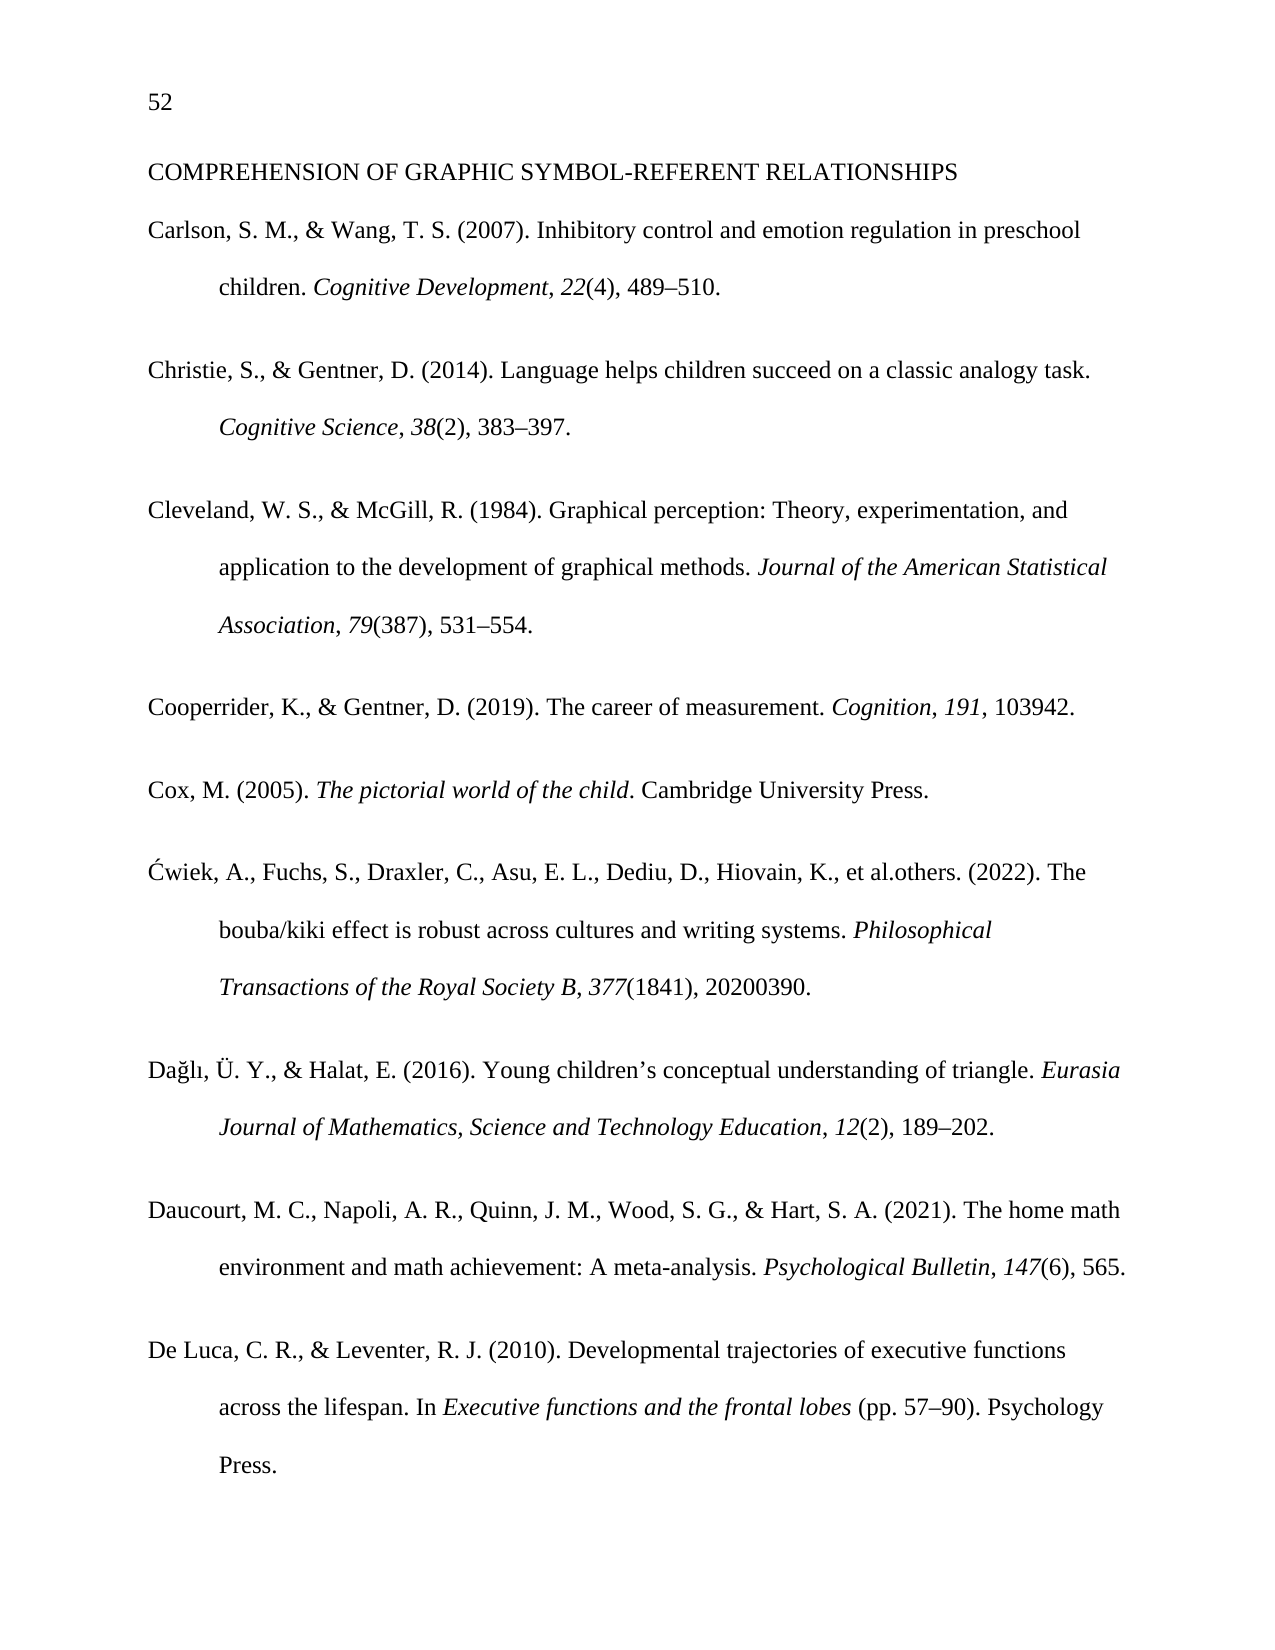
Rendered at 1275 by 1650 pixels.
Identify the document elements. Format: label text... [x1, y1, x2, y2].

text Ćwiek, A., Fuchs, S., Draxler, C., Asu, E. L., Dediu, D., Hiovain, K., et al.others. (2022). The bouba/kiki effect is robust across cultures and writing systems. Philosophical Transactions of the Royal Society B, 377(1841), 20200390. [148, 857, 1127, 1001]
text Dağlı, Ü. Y., & Halat, E. (2016). Young children’s conceptual understanding of triangle. Eurasia Journal of Mathematics, Science and Technology Education, 12(2), 189–202. [148, 1055, 1127, 1141]
text Carlson, S. M., & Wang, T. S. (2007). Inhibitory control and emotion regulation in preschool children. Cognitive Development, 22(4), 489–510. [148, 215, 1127, 301]
text Cooperrider, K., & Gentner, D. (2019). The career of measurement. Cognition, 191, 103942. [148, 692, 1127, 721]
text Cox, M. (2005). The pictorial world of the child. Cambridge University Press. [148, 775, 1127, 804]
text Christie, S., & Gentner, D. (2014). Language helps children succeed on a classic analogy task. Cognitive Science, 38(2), 383–397. [148, 355, 1127, 441]
text De Luca, C. R., & Leventer, R. J. (2010). Developmental trajectories of executive functions across the lifespan. In Executive functions and the frontal lobes (pp. 57–90). Psychology Press. [148, 1335, 1127, 1479]
text Daucourt, M. C., Napoli, A. R., Quinn, J. M., Wood, S. G., & Hart, S. A. (2021). The home math environment and math achievement: A meta-analysis. Psychological Bulletin, 147(6), 565. [148, 1195, 1127, 1281]
text Cleveland, W. S., & McGill, R. (1984). Graphical perception: Theory, experimentation, and application to the development of graphical methods. Journal of the American Statistical Association, 79(387), 531–554. [148, 495, 1127, 639]
